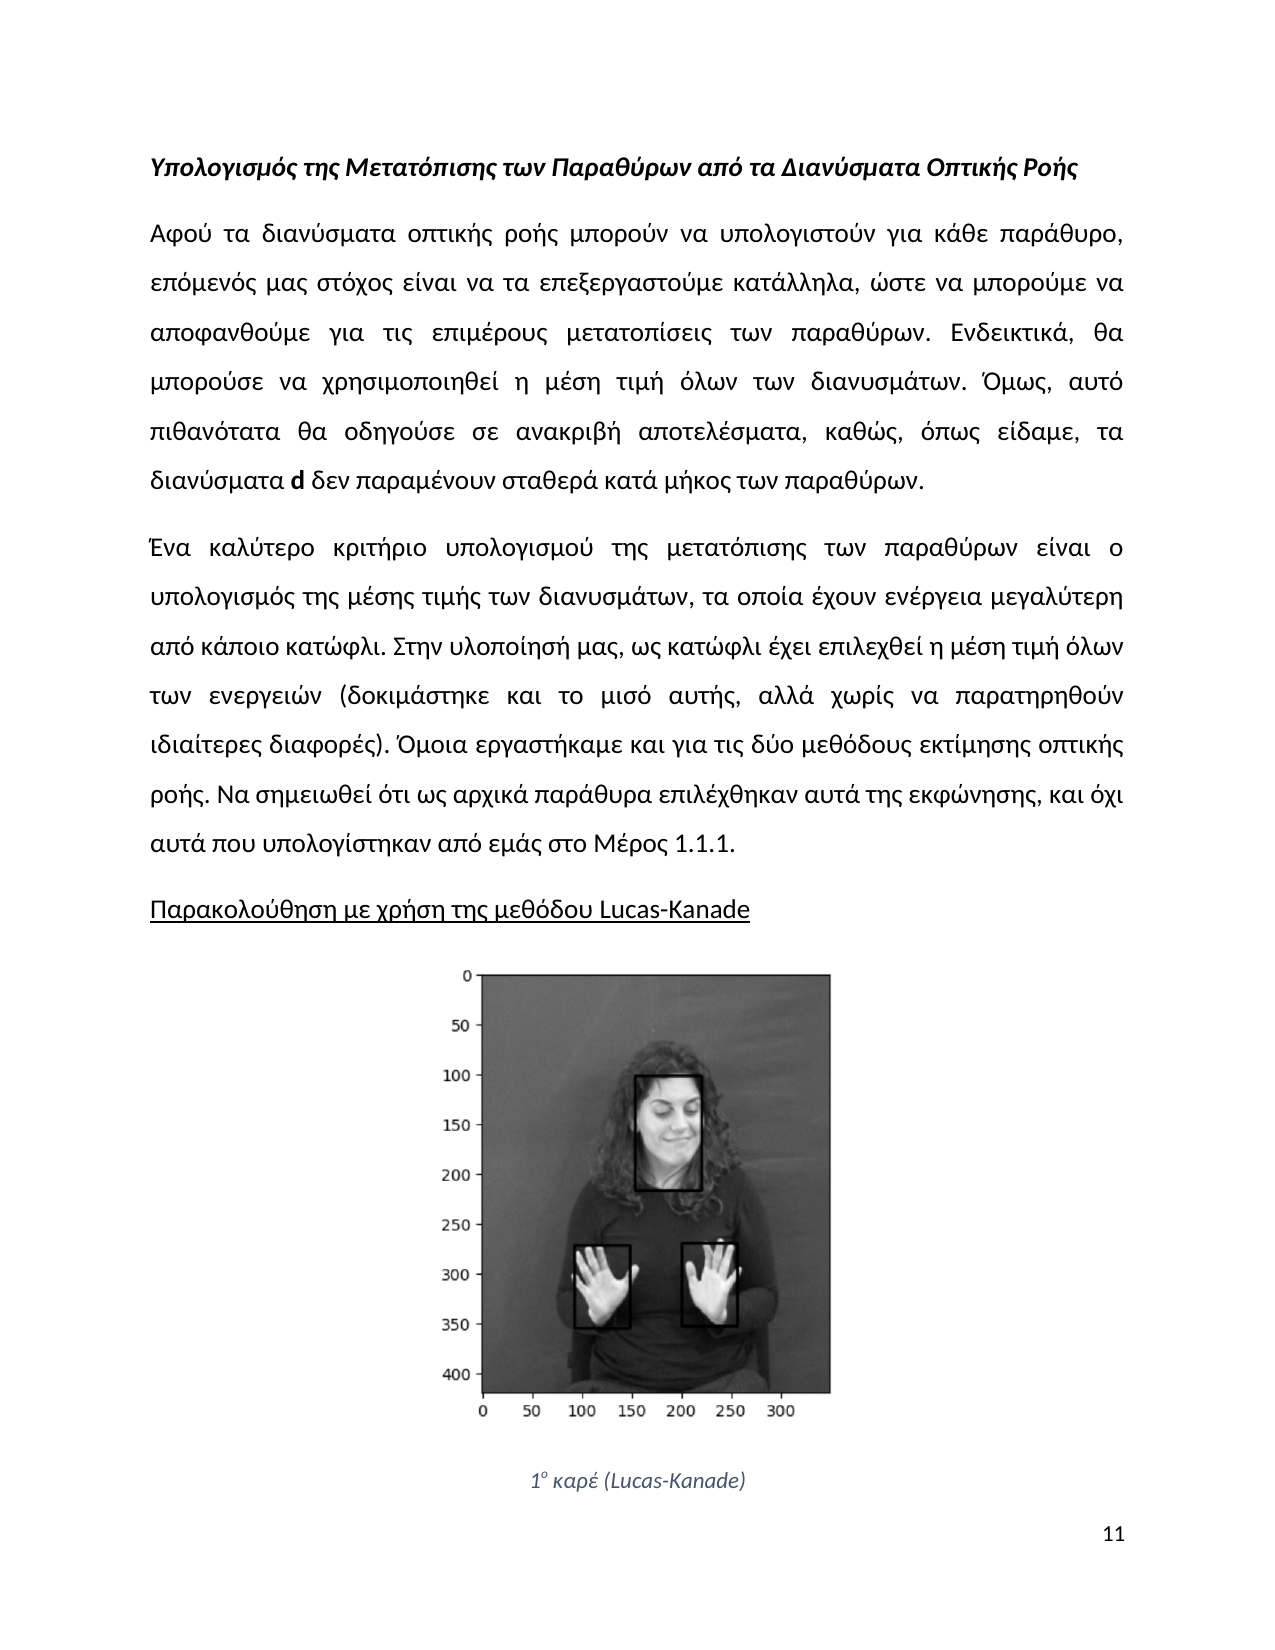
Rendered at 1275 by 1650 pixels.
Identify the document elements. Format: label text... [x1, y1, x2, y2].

text Υπολογισμός της Μετατόπισης των Παραθύρων από τα Διανύσματα Οπτικής Ροής [150, 150, 1125, 183]
text Παρακολούθηση με χρήση της μεθόδου Lucas-Kanade [150, 893, 1125, 926]
text 1ο καρέ (Lucas-Kanade) [150, 1466, 1125, 1494]
picture [433, 958, 842, 1436]
text Αφού τα διανύσματα οπτικής ροής μπορούν να υπολογιστούν για κάθε παράθυρο, επόμενός μας στόχος είναι να τα επεξεργαστούμε κατάλληλα, ώστε να μπορούμε να αποφανθούμε για τις επιμέρους μετατοπίσεις των παραθύρων. Ενδεικτικά, θα μπορούσε να χρησιμοποιηθεί η μέση τιμή όλων των διανυσμάτων. Όμως, αυτό πιθανότατα θα οδηγούσε σε ανακριβή αποτελέσματα, καθώς, όπως είδαμε, τα διανύσματα d δεν παραμένουν σταθερά κατά μήκος των παραθύρων. [150, 216, 1125, 497]
text Ένα καλύτερο κριτήριο υπολογισμού της μετατόπισης των παραθύρων είναι ο υπολογισμός της μέσης τιμής των διανυσμάτων, τα οποία έχουν ενέργεια μεγαλύτερη από κάποιο κατώφλι. Στην υλοποίησή μας, ως κατώφλι έχει επιλεχθεί η μέση τιμή όλων των ενεργειών (δοκιμάστηκε και το μισό αυτής, αλλά χωρίς να παρατηρηθούν ιδιαίτερες διαφορές). Όμοια εργαστήκαμε και για τις δύο μεθόδους εκτίμησης οπτικής ροής. Να σημειωθεί ότι ως αρχικά παράθυρα επιλέχθηκαν αυτά της εκφώνησης, και όχι αυτά που υπολογίστηκαν από εμάς στο Μέρος 1.1.1. [150, 530, 1125, 859]
